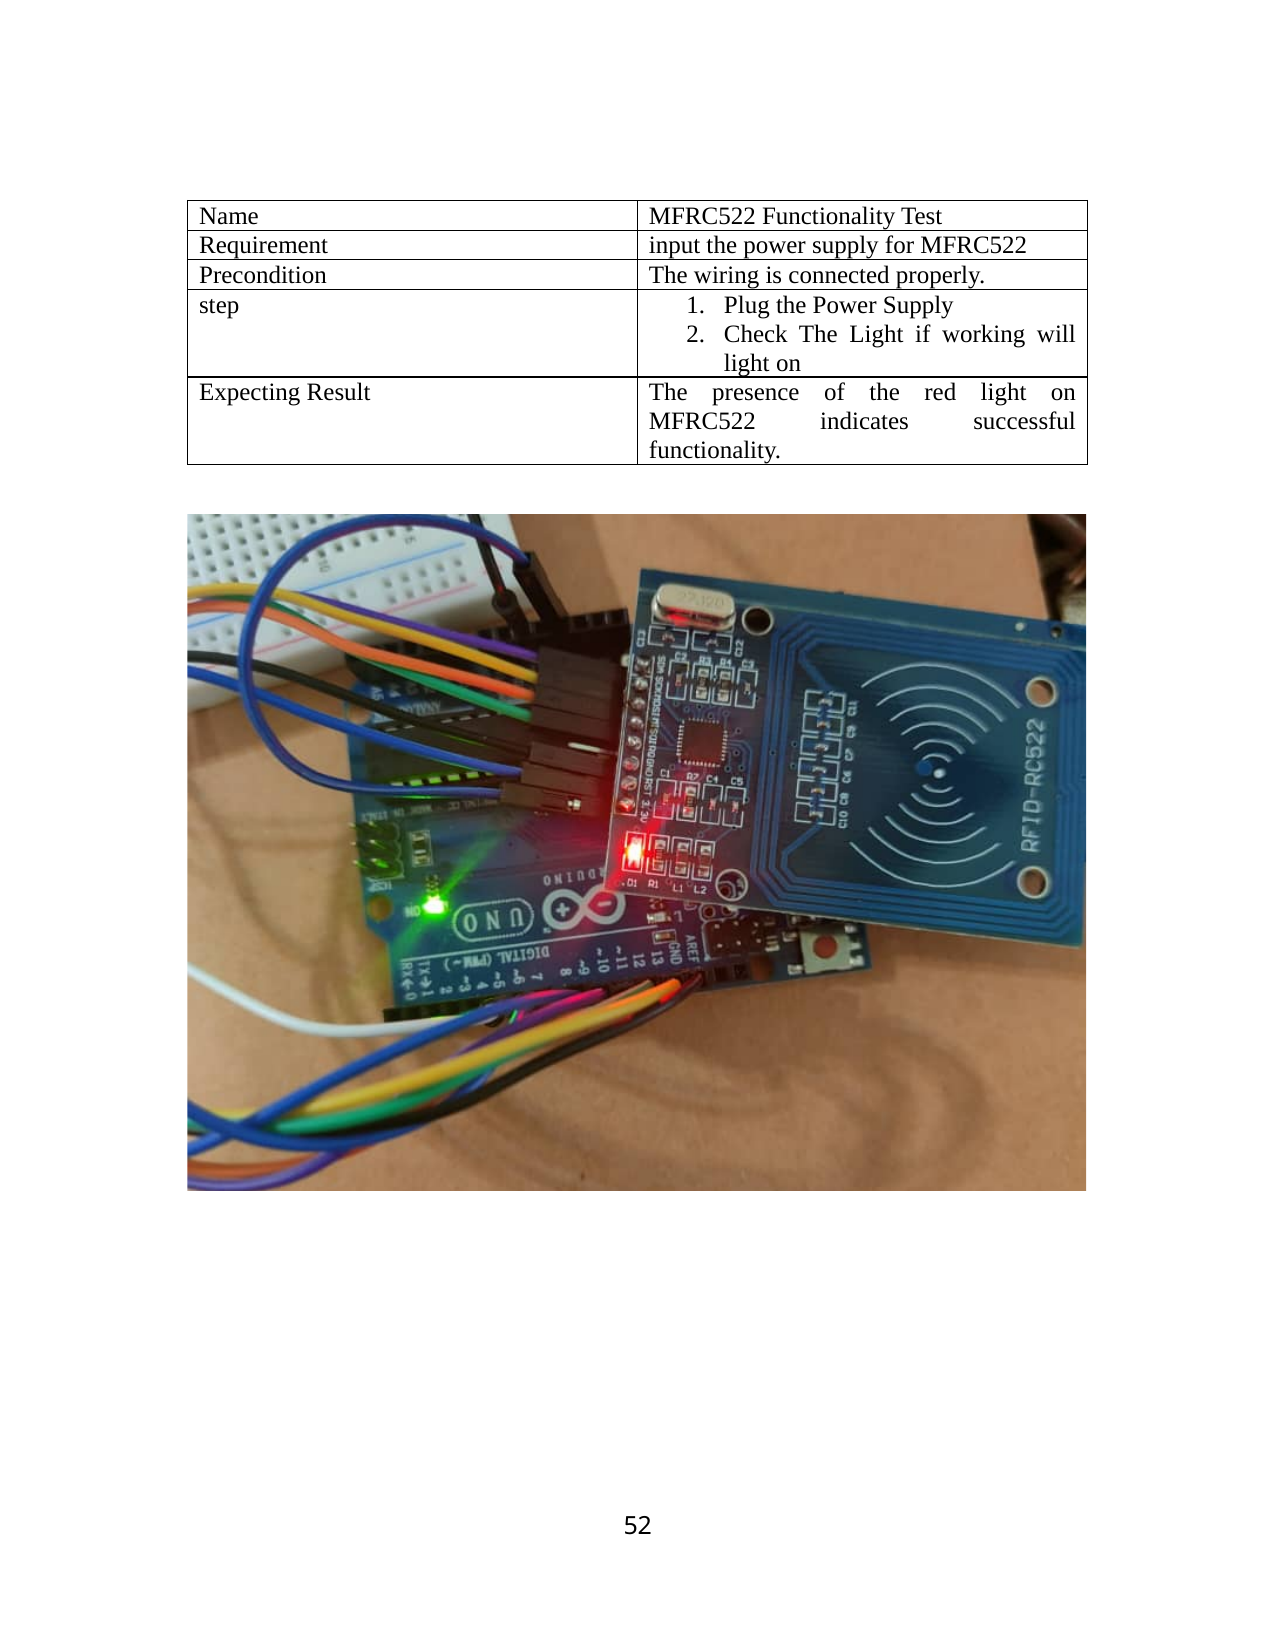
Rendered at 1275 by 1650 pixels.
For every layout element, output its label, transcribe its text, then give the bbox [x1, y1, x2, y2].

table_cell input the power supply for MFRC522 [638, 231, 1087, 259]
table_cell Expecting Result [188, 378, 637, 464]
table_cell The presence of the red light on MFRC522 indicates successful functionality. [638, 378, 1087, 464]
table_header MFRC522 Functionality Test [638, 201, 1087, 229]
table_cell Precondition [188, 260, 637, 289]
table_cell Requirement [188, 231, 637, 259]
table_header Name [188, 201, 637, 229]
table_cell step [188, 290, 637, 376]
table_cell Plug the Power Supply Check The Light if working will light on [638, 290, 1087, 376]
table_cell The wiring is connected properly. [638, 260, 1087, 289]
picture [187, 514, 1087, 1191]
